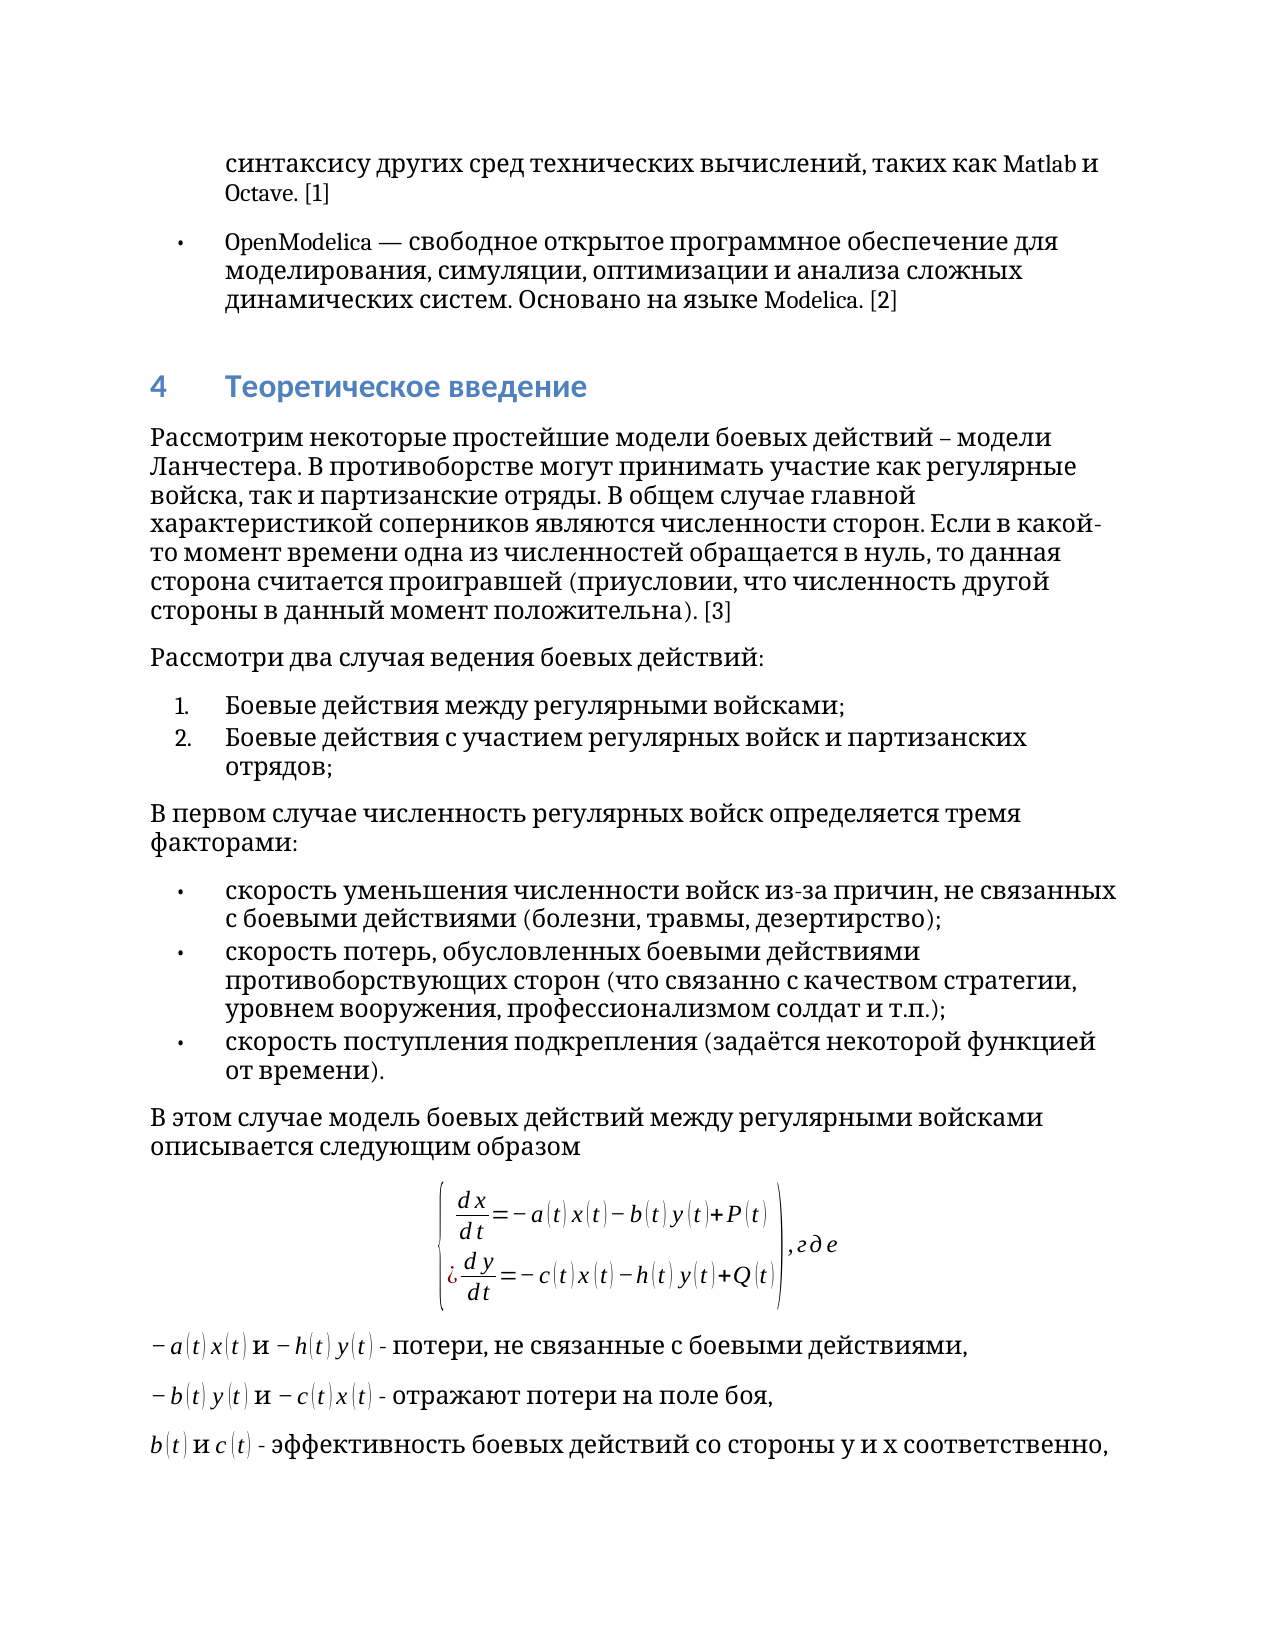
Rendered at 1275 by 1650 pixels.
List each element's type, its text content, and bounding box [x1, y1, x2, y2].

list скорость потерь, обусловленных боевыми действиями противоборствующих сторон (что связанно с качеством стратегии, уровнем вооружения, профессионализмом солдат и т.п.); [175, 938, 1125, 1024]
list Боевые действия между регулярными войсками; [175, 692, 1125, 720]
list Боевые действия с участием регулярных войск и партизанских отрядов; [175, 724, 1125, 782]
text В этом случае модель боевых действий между регулярными войсками описывается следующим образом [150, 1104, 1125, 1162]
text и - эффективность боевых действий со стороны у и х соответственно, [150, 1430, 1125, 1461]
text Рассмотри два случая ведения боевых действий: [150, 644, 1125, 673]
text Рассмотрим некоторые простейшие модели боевых действий – модели Ланчестера. В противоборстве могут принимать участие как регулярные войска, так и партизанские отряды. В общем случае главной характеристикой соперников являются численности сторон. Если в какой-то момент времени одна из численностей обращается в нуль, то данная сторона считается проигравшей (приусловии, что численность другой стороны в данный момент положительна). [3] [150, 424, 1125, 625]
text и - отражают потери на поле боя, [150, 1381, 1125, 1411]
list OpenModelica — свободное открытое программное обеспечение для моделирования, симуляции, оптимизации и анализа сложных динамических систем. Основано на языке Modelica. [2] [175, 228, 1125, 314]
list скорость поступления подкрепления (задаётся некоторой функцией от времени). [175, 1028, 1125, 1085]
list скорость уменьшения численности войск из-за причин, не связанных с боевыми действиями (болезни, травмы, дезертирство); [175, 877, 1125, 934]
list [175, 150, 1125, 207]
subtitle 4 Теоретическое введение [150, 364, 1125, 405]
text В первом случае численность регулярных войск определяется тремя факторами: [150, 800, 1125, 858]
text и - потери, не связанные с боевыми действиями, [150, 1331, 1125, 1362]
